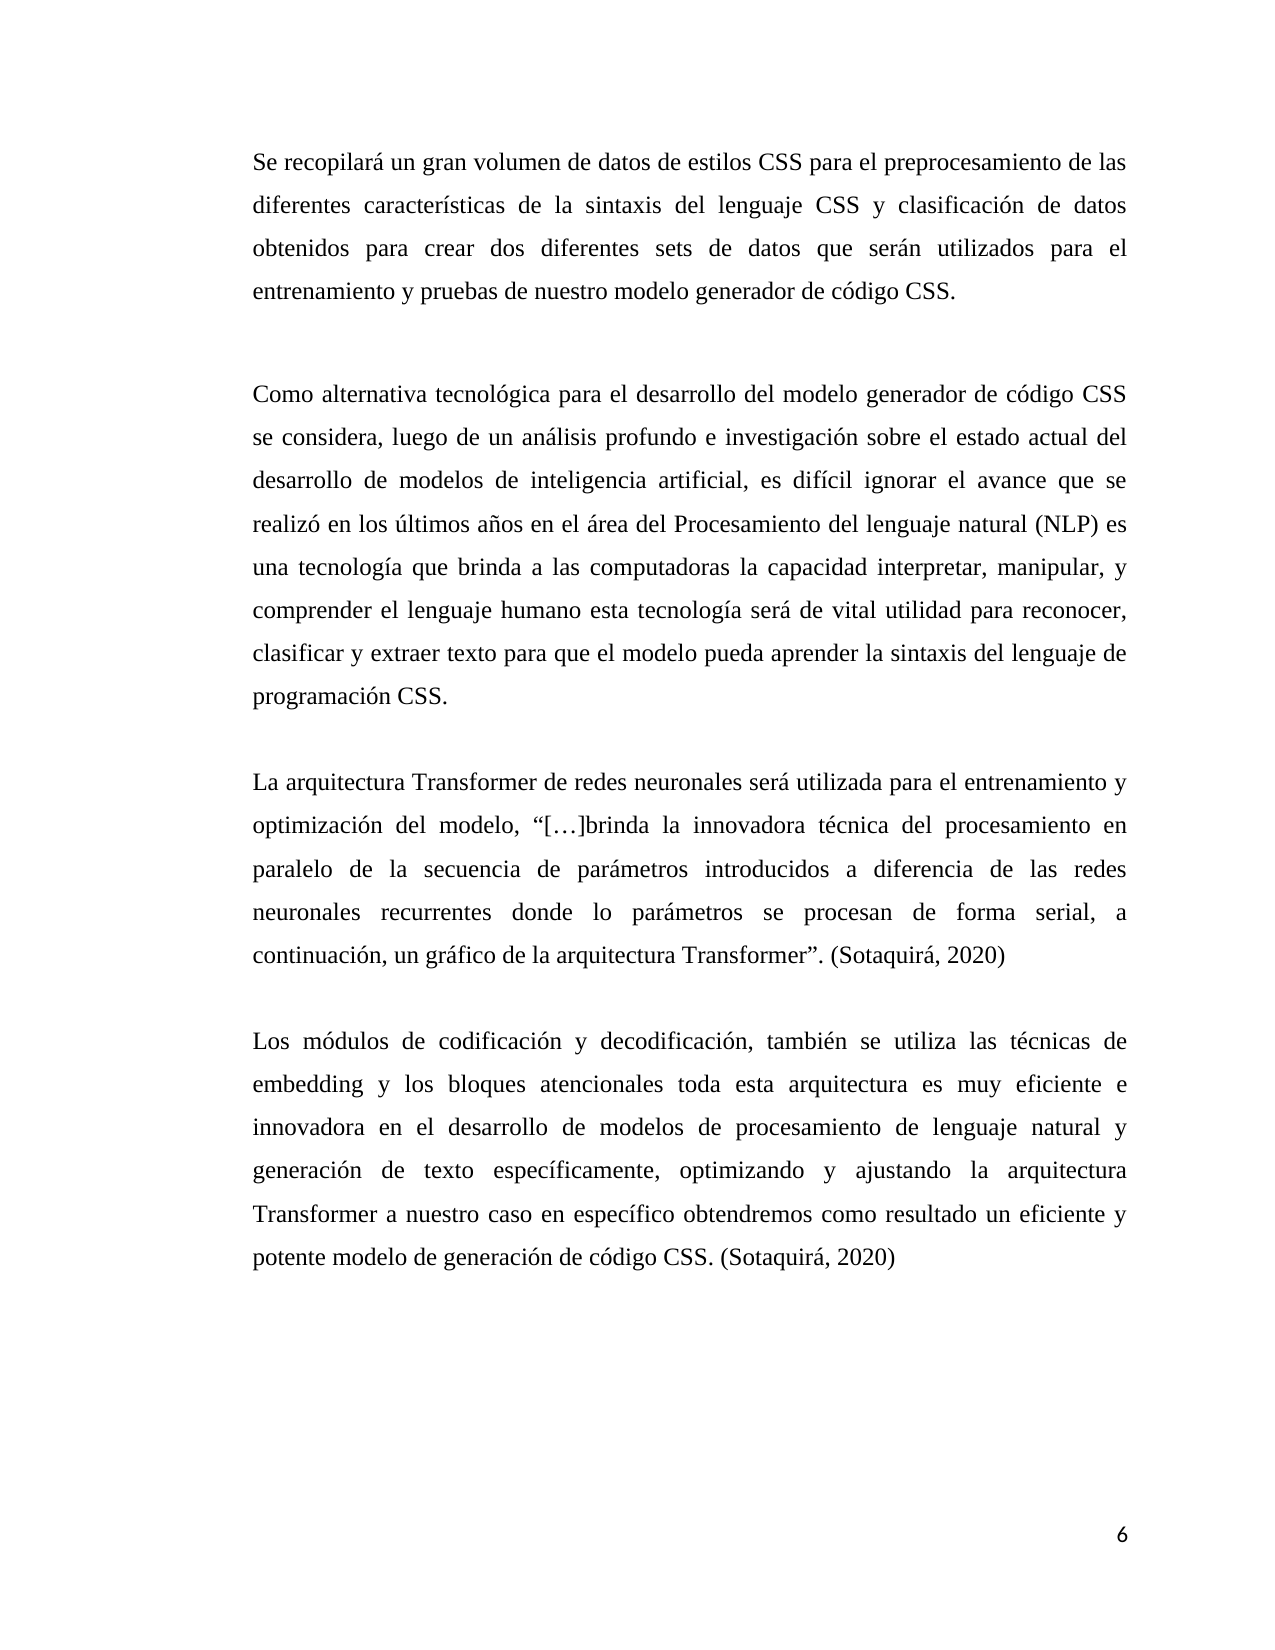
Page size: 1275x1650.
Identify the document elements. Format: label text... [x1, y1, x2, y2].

list Como alternativa tecnológica para el desarrollo del modelo generador de código CSS se considera, luego de un análisis profundo e investigación sobre el estado actual del desarrollo de modelos de inteligencia artificial, es difícil ignorar el avance que se realizó en los últimos años en el área del Procesamiento del lenguaje natural (NLP) es una tecnología que brinda a las computadoras la capacidad interpretar, manipular, y comprender el lenguaje humano esta tecnología será de vital utilidad para reconocer, clasificar y extraer texto para que el modelo pueda aprender la sintaxis del lenguaje de programación CSS. [252, 379, 1128, 710]
list La arquitectura Transformer de redes neuronales será utilizada para el entrenamiento y optimización del modelo, “[…]brinda la innovadora técnica del procesamiento en paralelo de la secuencia de parámetros introducidos a diferencia de las redes neuronales recurrentes donde lo parámetros se procesan de forma serial, a continuación, un gráfico de la arquitectura Transformer”. [252, 767, 1128, 969]
list Los módulos de codificación y decodificación, también se utiliza las técnicas de embedding y los bloques atencionales toda esta arquitectura es muy eficiente e innovadora en el desarrollo de modelos de procesamiento de lenguaje natural y generación de texto específicamente, optimizando y ajustando la arquitectura Transformer a nuestro caso en específico obtendremos como resultado un eficiente y potente modelo de generación de código CSS. [252, 1026, 1128, 1271]
text Se recopilará un gran volumen de datos de estilos CSS para el preprocesamiento de las diferentes características de la sintaxis del lenguaje CSS y clasificación de datos obtenidos para crear dos diferentes sets de datos que serán utilizados para el entrenamiento y pruebas de nuestro modelo generador de código CSS. [252, 147, 1128, 305]
